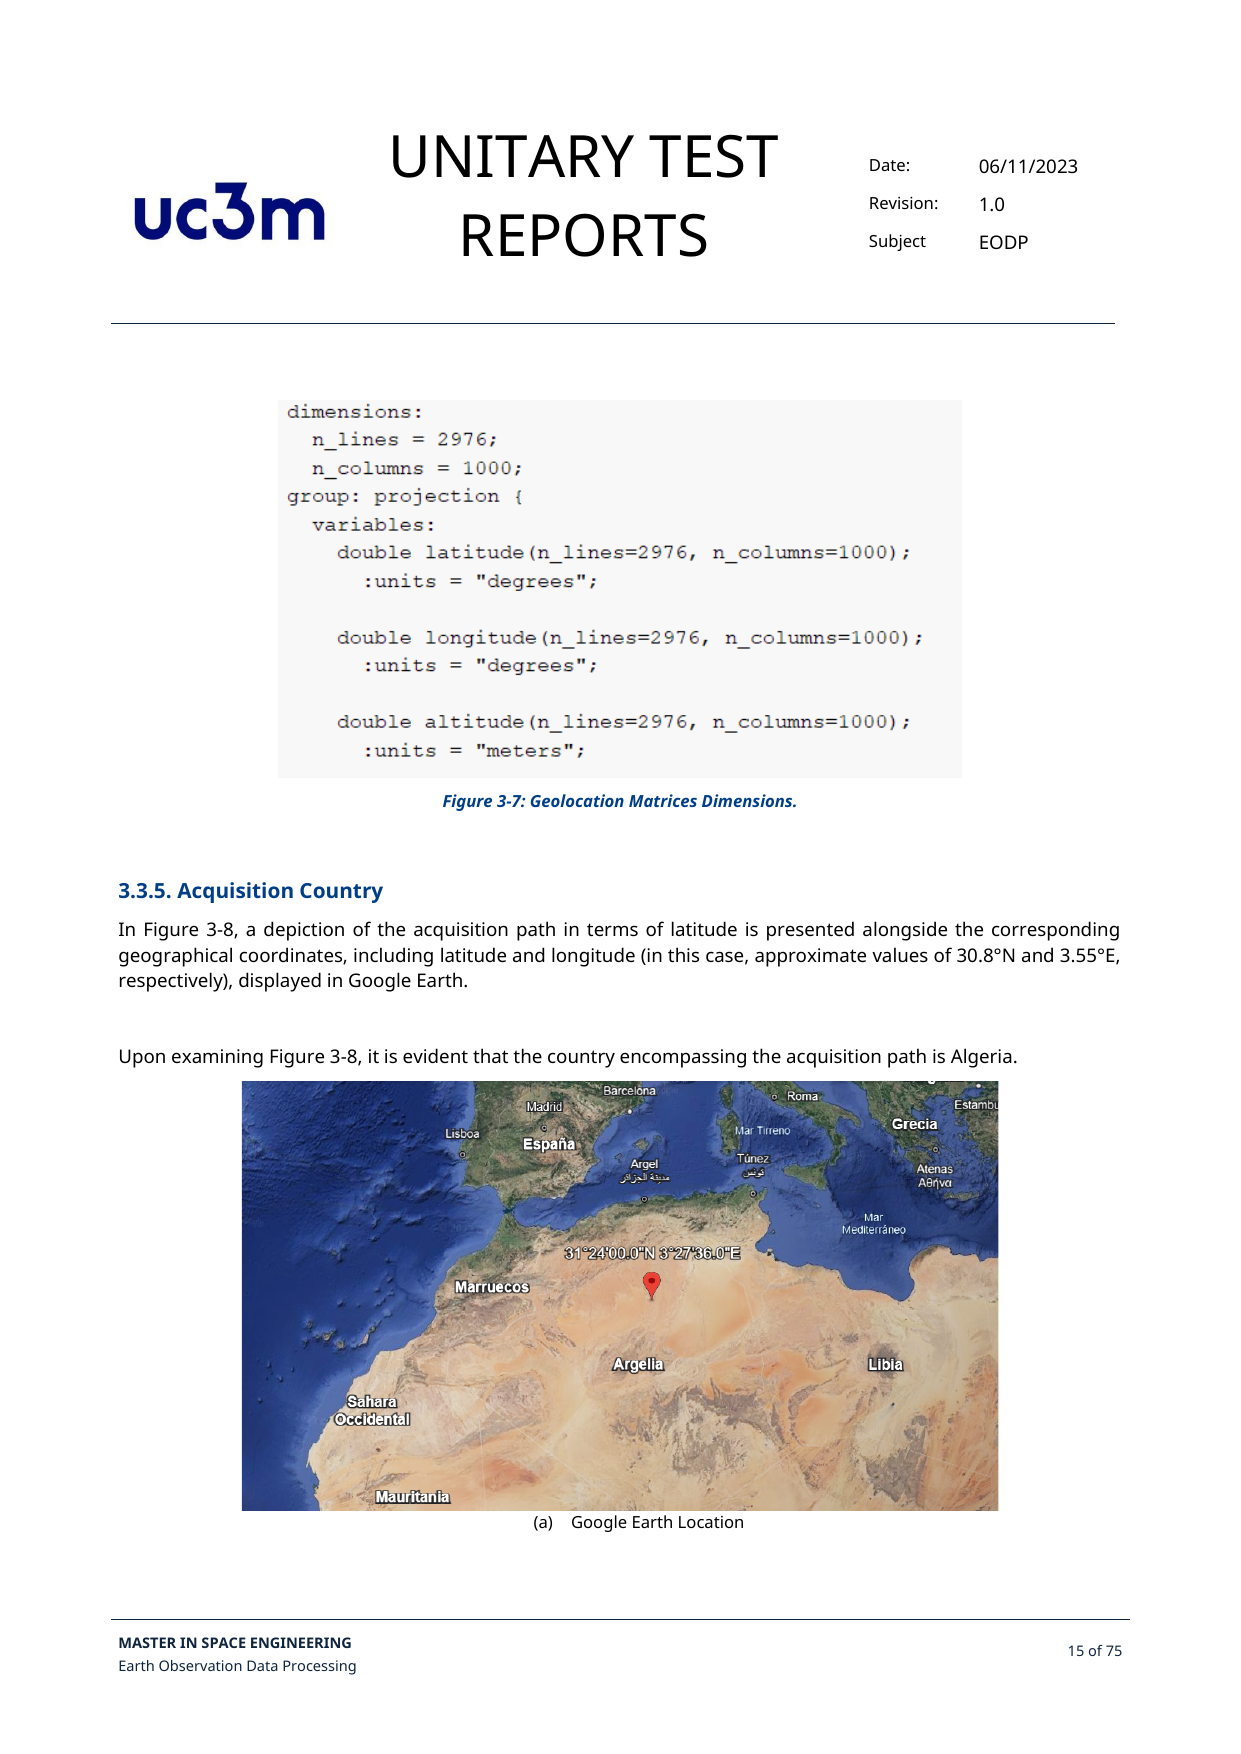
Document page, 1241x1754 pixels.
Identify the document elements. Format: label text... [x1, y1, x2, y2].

text In Figure 3-8, a depiction of the acquisition path in terms of latitude is presented alongside the corresponding geographical coordinates, including latitude and longitude (in this case, approximate values of 30.8°N and 3.55°E, respectively), displayed in Google Earth. [118, 917, 1122, 993]
picture [241, 1081, 999, 1511]
picture [277, 400, 963, 778]
picture [118, 172, 340, 254]
text Upon examining Figure 3-8, it is evident that the country encompassing the acquisition path is Algeria. [118, 1044, 1122, 1069]
list Google Earth Location [156, 1511, 1122, 1533]
text Figure 3-7: Geolocation Matrices Dimensions. [118, 790, 1122, 813]
subtitle Acquisition Country [118, 876, 1122, 904]
